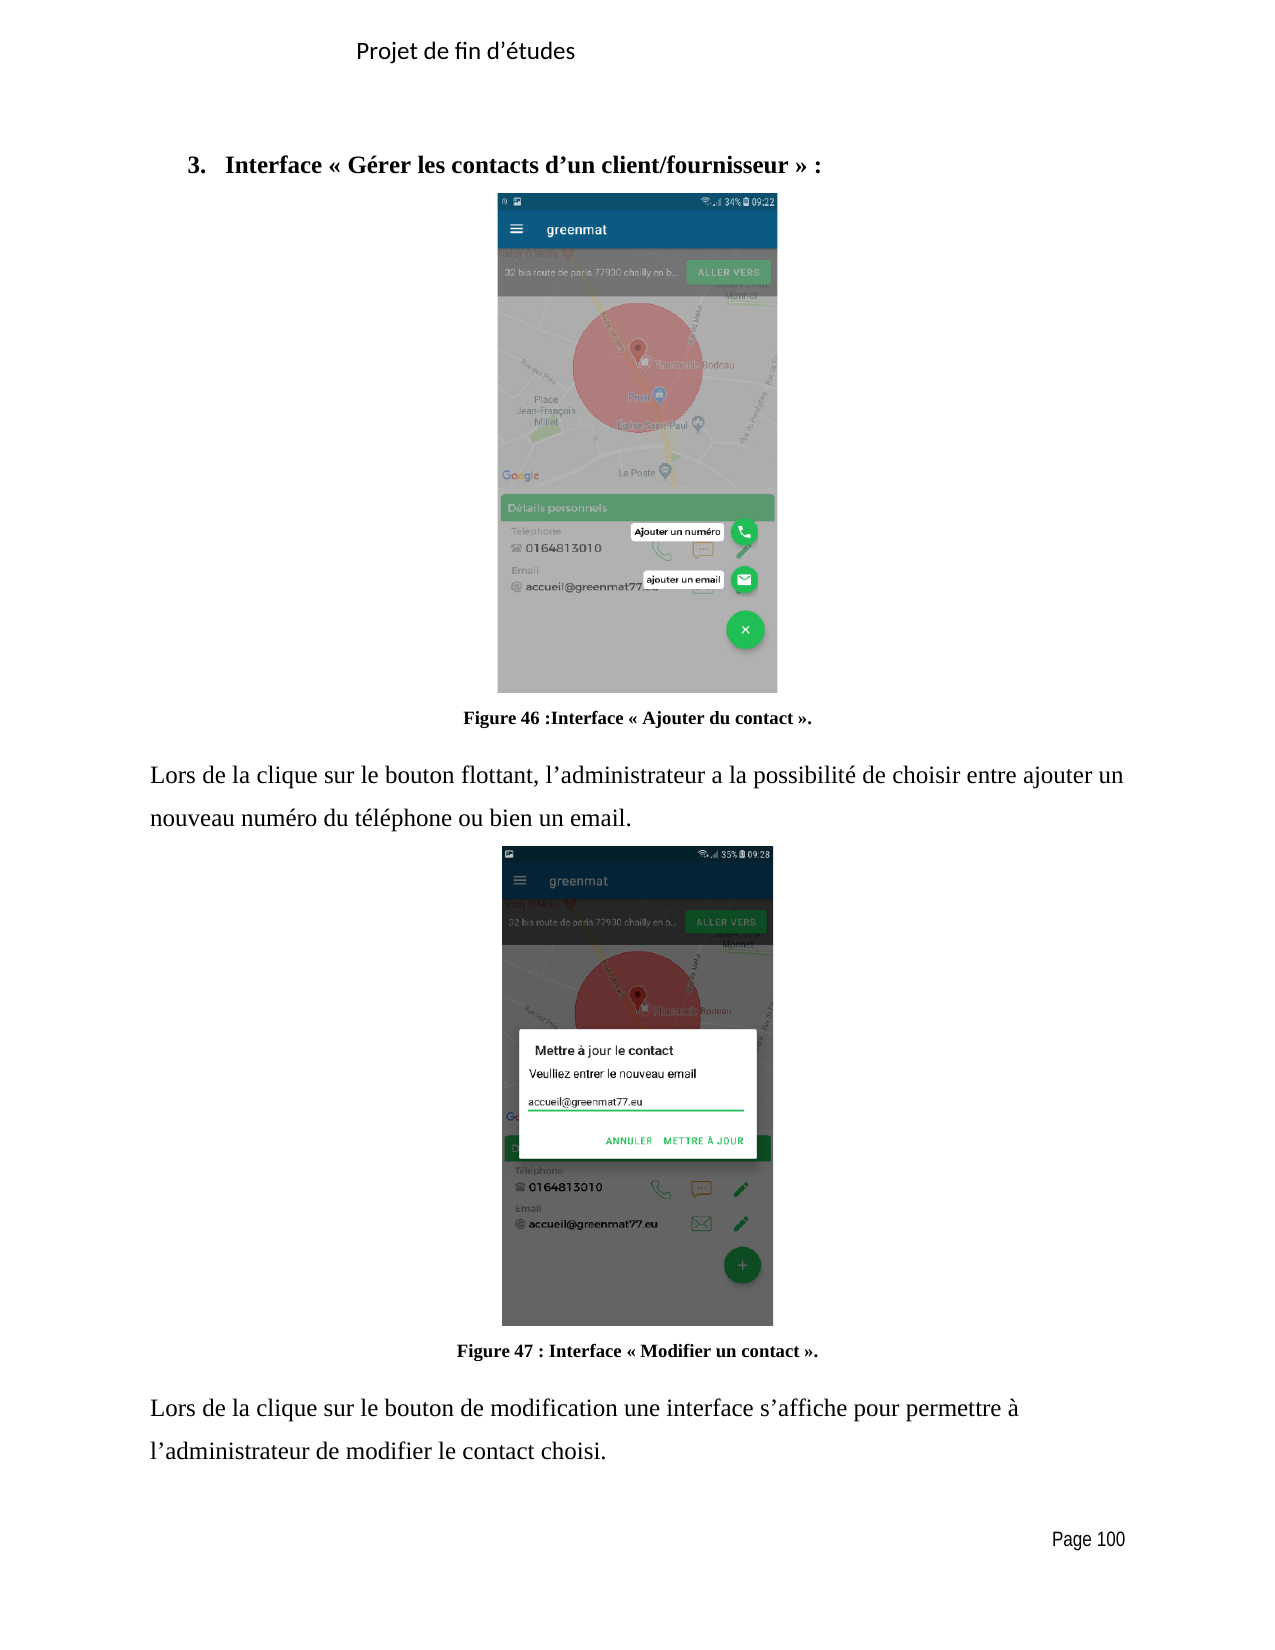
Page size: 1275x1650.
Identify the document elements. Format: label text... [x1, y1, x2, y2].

picture [497, 193, 778, 693]
text Figure 47 : Interface « Modifier un contact ». [150, 1340, 1125, 1361]
picture [502, 846, 774, 861]
text Lors de la clique sur le bouton de modification une interface s’affiche pour permettre à l’administrateur de modifier le contact choisi. [150, 1393, 1125, 1465]
text Lors de la clique sur le bouton flottant, l’administrateur a la possibilité de choisir entre ajouter un nouveau numéro du téléphone ou bien un email. [150, 760, 1125, 832]
subtitle Interface « Gérer les contacts d’un client/fournisseur » : [187, 150, 1125, 179]
text Figure 46 :Interface « Ajouter du contact ». [150, 707, 1125, 728]
picture [514, 876, 526, 884]
picture [502, 899, 774, 1326]
